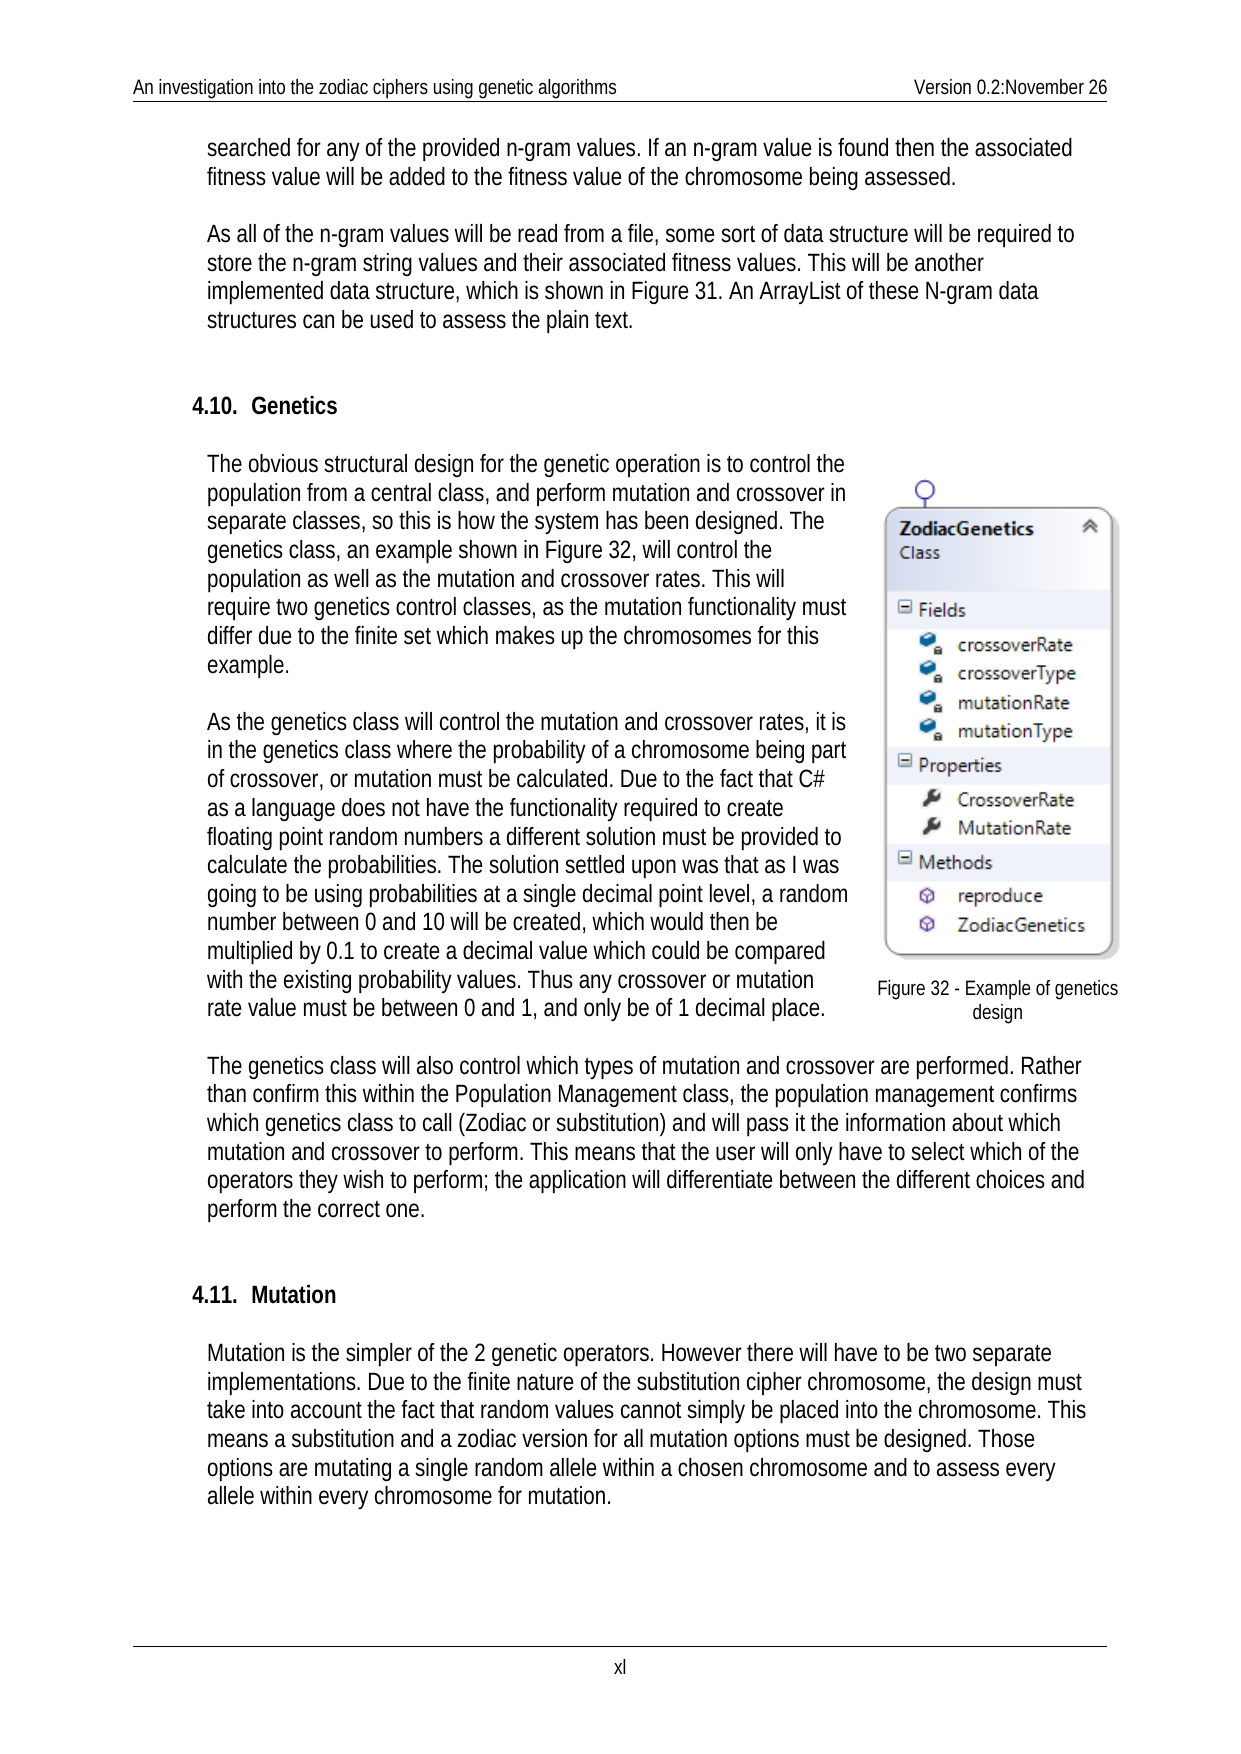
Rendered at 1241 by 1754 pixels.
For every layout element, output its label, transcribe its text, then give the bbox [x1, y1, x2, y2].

subtitle Mutation [192, 1280, 1107, 1309]
text The obvious structural design for the genetic operation is to control the population from a central class, and perform mutation and crossover in separate classes, so this is how the system has been designed. The genetics class, an example shown in Figure 32, will control the population as well as the mutation and crossover rates. This will require two genetics control classes, as the mutation functionality must differ due to the finite set which makes up the chromosomes for this example. [207, 449, 1107, 678]
text Mutation is the simpler of the 2 genetic operators. However there will have to be two separate implementations. Due to the finite nature of the substitution cipher chromosome, the design must take into account the fact that random values cannot simply be placed into the chromosome. This means a substitution and a zodiac version for all mutation options must be designed. Those options are mutating a single random allele within a chosen chromosome and to assess every allele within every chromosome for mutation. [207, 1338, 1107, 1510]
picture [870, 465, 1125, 968]
text The genetics class will also control which types of mutation and crossover are performed. Rather than confirm this within the Population Management class, the population management confirms which genetics class to call (Zodiac or substitution) and will pass it the information about which mutation and crossover to perform. This means that the user will only have to select which of the operators they wish to perform; the application will differentiate between the different choices and perform the correct one. [207, 1051, 1107, 1222]
text As all of the n-gram values will be read from a file, some sort of data structure will be required to store the n-gram string values and their associated fitness values. This will be another implemented data structure, which is shown in Figure 31. An ArrayList of these N-gram data structures can be used to assess the plain text. [207, 219, 1107, 333]
text As the genetics class will control the mutation and crossover rates, it is in the genetics class where the probability of a chromosome being part of crossover, or mutation must be calculated. Due to the fact that C# as a language does not have the functionality required to create floating point random numbers a different solution must be provided to calculate the probabilities. The solution settled upon was that as I was going to be using probabilities at a single decimal point level, a random number between 0 and 10 will be created, which would then be multiplied by 0.1 to create a decimal value which could be compared with the existing probability values. Thus any crossover or mutation rate value must be between 0 and 1, and only be of 1 decimal place. [207, 707, 1107, 1022]
subtitle Genetics [192, 391, 1107, 420]
